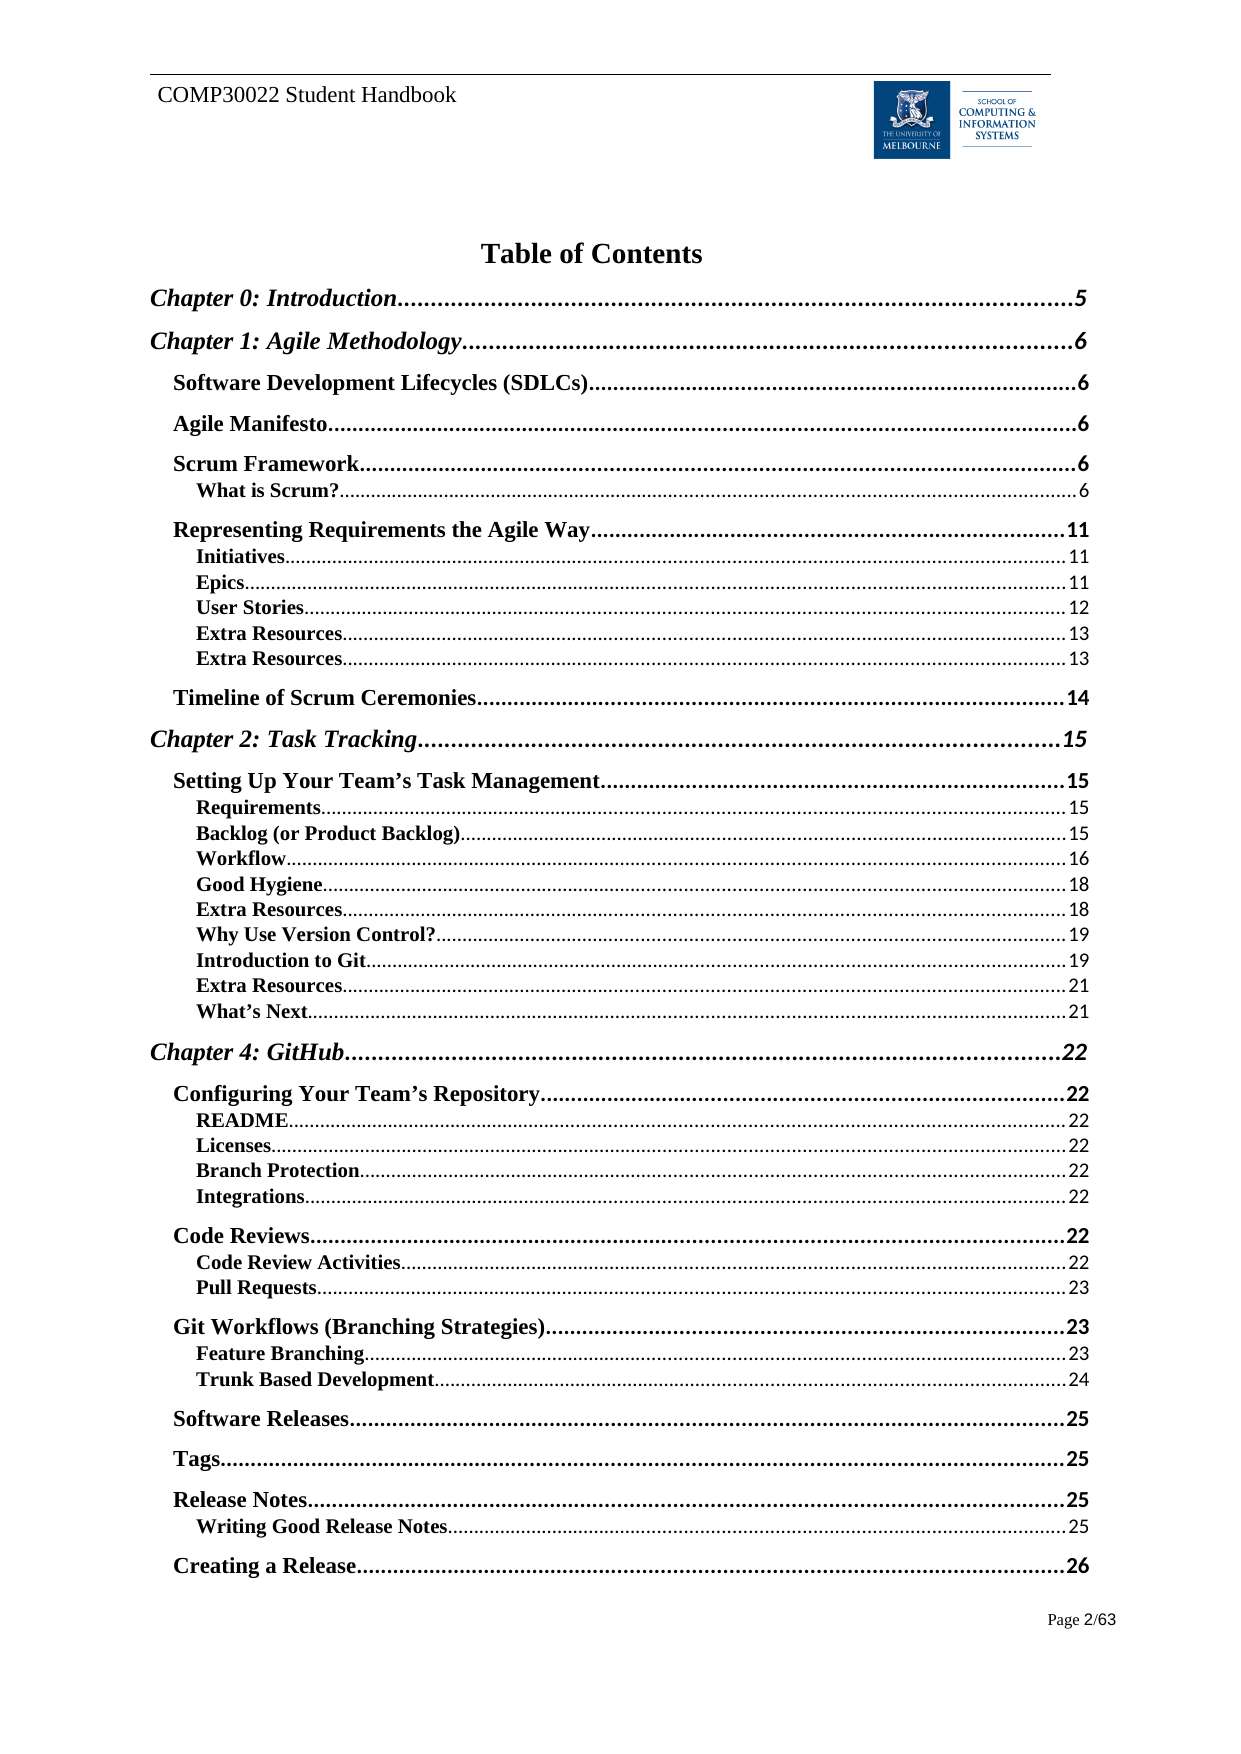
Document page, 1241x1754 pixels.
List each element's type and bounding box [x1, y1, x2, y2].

picture [873, 81, 1044, 159]
